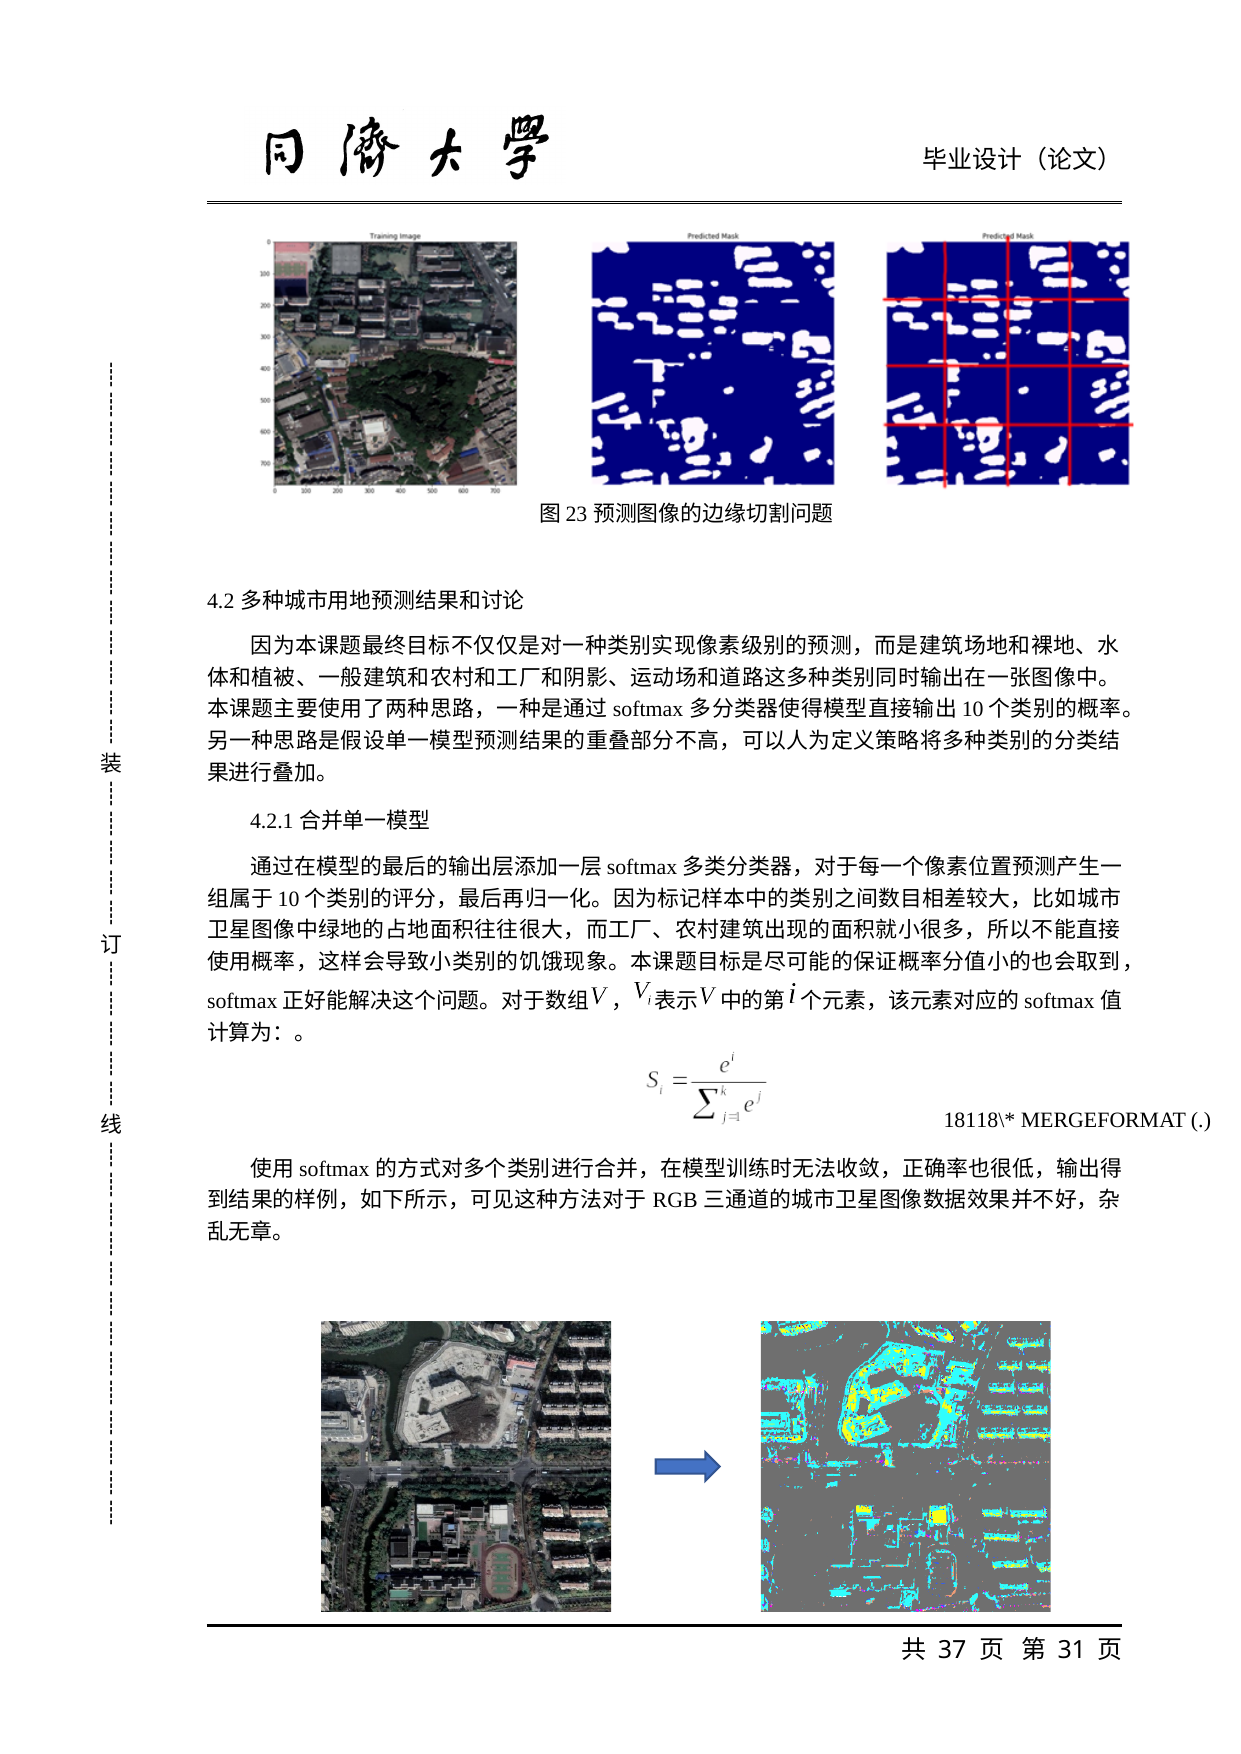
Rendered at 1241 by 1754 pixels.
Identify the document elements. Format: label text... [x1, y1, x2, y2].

text 图23 预测图像的边缘切割问题 [207, 496, 1122, 528]
picture [249, 227, 1153, 497]
text 因为本课题最终目标不仅仅是对一种类别实现像素级别的预测，而是建筑场地和裸地、水体和植被、一般建筑和农村和工厂和阴影、运动场和道路这多种类别同时输出在一张图像中。本课题主要使用了两种思路，一种是通过softmax 多分类器使得模型直接输出10个类别的概率。另一种思路是假设单一模型预测结果的重叠部分不高，可以人为定义策略将多种类别的分类结果进行叠加。 [207, 628, 1122, 786]
picture [760, 1321, 1051, 1612]
picture [321, 1321, 612, 1612]
text 通过在模型的最后的输出层添加一层softmax 多类分类器，对于每一个像素位置预测产生一组属于10个类别的评分，最后再归一化。因为标记样本中的类别之间数目相差较大，比如城市卫星图像中绿地的占地面积往往很大，而工厂、农村建筑出现的面积就小很多，所以不能直接使用概率，这样会导致小类别的饥饿现象。本课题目标是尽可能的保证概率分值小的也会取到，softmax 正好能解决这个问题。对于数组，表示中的第个元素，该元素对应的softmax 值计算为：。 [207, 849, 1122, 1046]
subtitle 4.2 多种城市用地预测结果和讨论 [207, 578, 1122, 616]
text 使用softmax 的方式对多个类别进行合并，在模型训练时无法收敛，正确率也很低，输出得到结果的样例，如下所示，可见这种方法对于RGB 三通道的城市卫星图像数据效果并不好，杂乱无章。 [207, 1151, 1122, 1246]
subtitle 4.2.1 合并单一模型 [207, 799, 1122, 836]
picture [244, 106, 567, 185]
